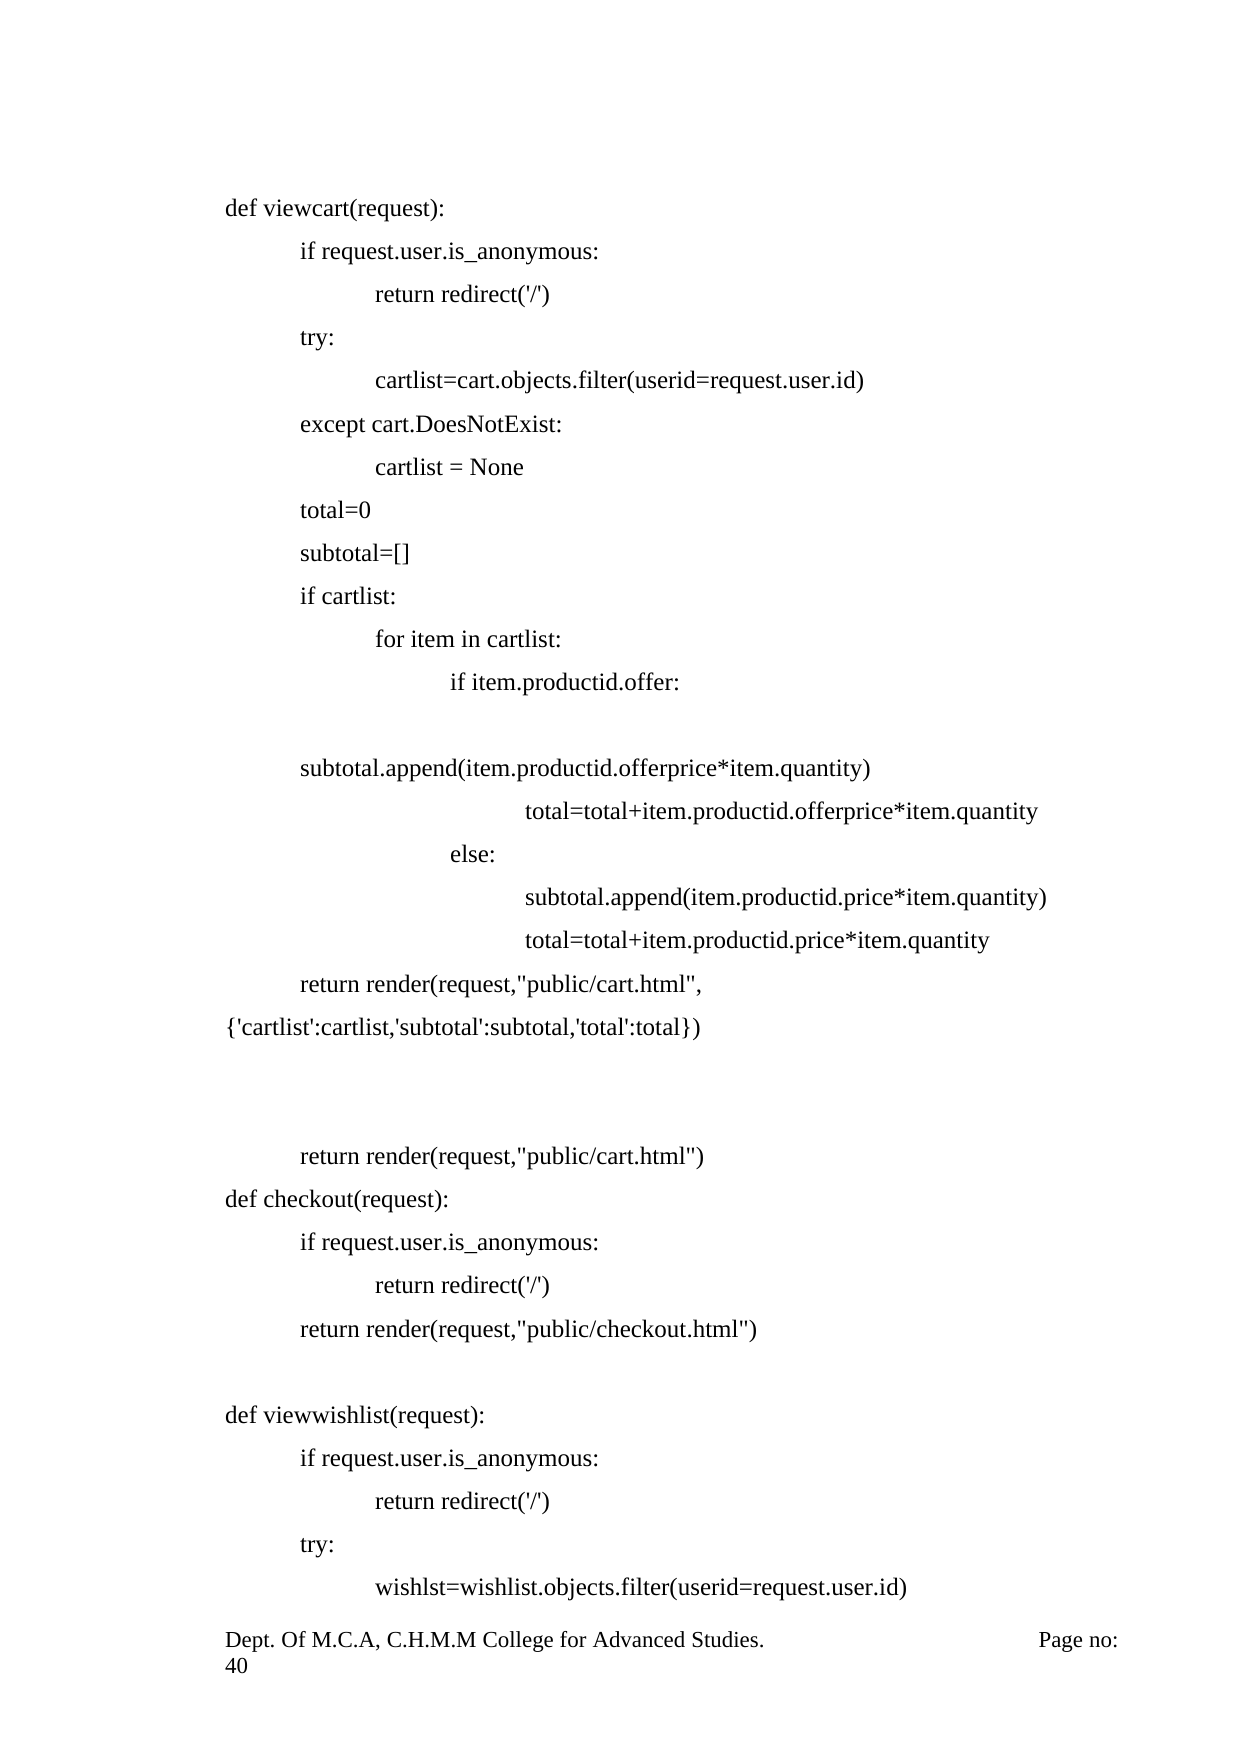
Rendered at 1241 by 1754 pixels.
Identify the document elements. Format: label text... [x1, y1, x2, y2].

text for item in cartlist: [225, 624, 1090, 653]
text if request.user.is_anonymous: [225, 1227, 1090, 1256]
text return redirect('/') [225, 1271, 1090, 1299]
text cartlist=cart.objects.filter(userid=request.user.id) [225, 366, 1090, 394]
text else: [225, 839, 1090, 868]
text subtotal.append(item.productid.price*item.quantity) [225, 882, 1090, 911]
text total=total+item.productid.offerprice*item.quantity [225, 796, 1090, 825]
text def checkout(request): [225, 1184, 1090, 1213]
text except cart.DoesNotExist: [225, 409, 1090, 437]
text cartlist = None [225, 452, 1090, 481]
text try: [225, 322, 1090, 351]
text return redirect('/') [225, 279, 1090, 308]
text total=0 [225, 495, 1090, 524]
text def viewcart(request): [225, 193, 1090, 222]
text subtotal=[] [225, 538, 1090, 567]
text return render(request,"public/cart.html",{'cartlist':cartlist,'subtotal':subtotal,'total':total}) [225, 969, 1090, 1041]
text return render(request,"public/cart.html") [225, 1141, 1090, 1170]
text def viewwishlist(request): [225, 1400, 1090, 1429]
text wishlst=wishlist.objects.filter(userid=request.user.id) [225, 1572, 1090, 1601]
text subtotal.append(item.productid.offerprice*item.quantity) [225, 711, 1090, 782]
text return render(request,"public/checkout.html") [225, 1314, 1090, 1342]
text if cartlist: [225, 581, 1090, 610]
text if item.productid.offer: [225, 667, 1090, 696]
text return redirect('/') [225, 1486, 1090, 1515]
text total=total+item.productid.price*item.quantity [225, 926, 1090, 954]
text if request.user.is_anonymous: [225, 236, 1090, 265]
text try: [225, 1529, 1090, 1558]
text if request.user.is_anonymous: [225, 1443, 1090, 1472]
